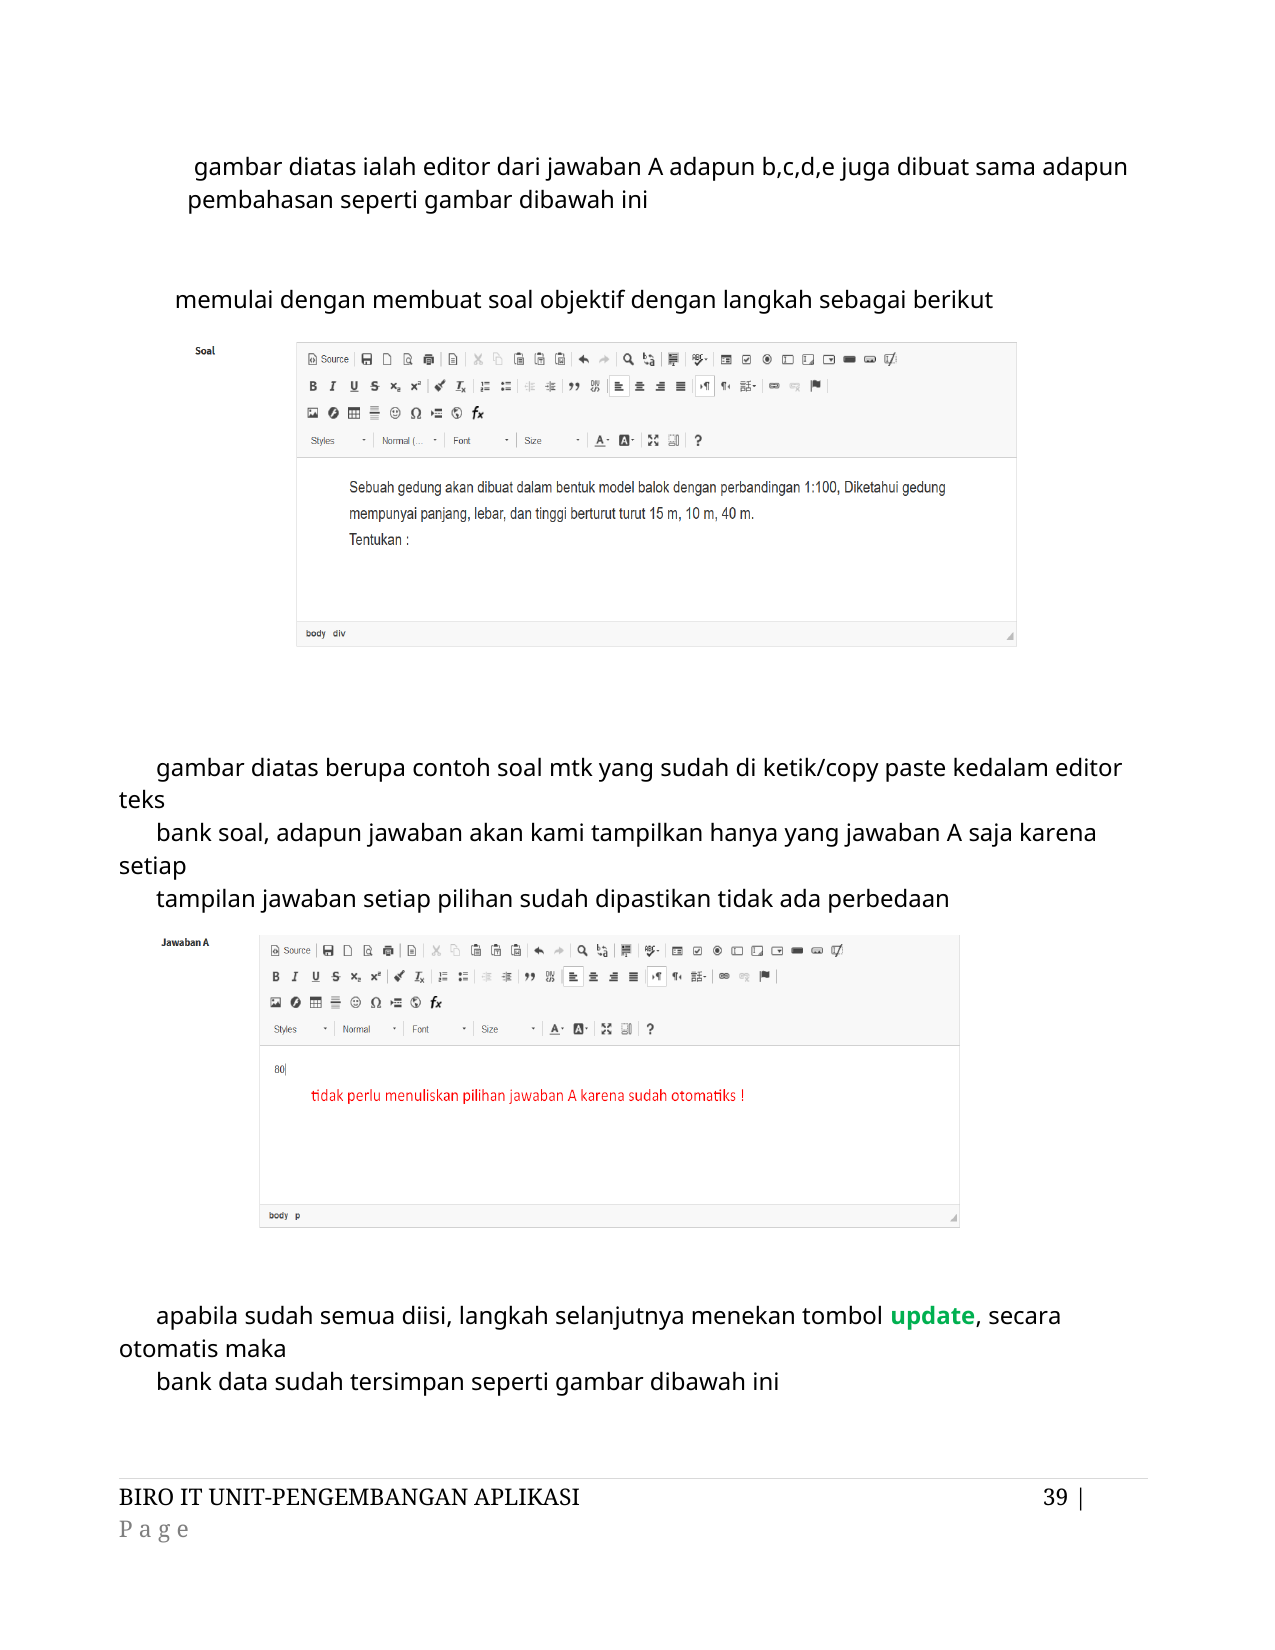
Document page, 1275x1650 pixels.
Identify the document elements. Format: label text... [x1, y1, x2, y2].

text gambar diatas berupa contoh soal mtk yang sudah di ketik/copy paste kedalam editor teks [119, 750, 1148, 816]
text bank soal, adapun jawaban akan kami tampilkan hanya yang jawaban A saja karena setiap [119, 816, 1148, 881]
text apabila sudah semua diisi, langkah selanjutnya menekan tombol update, secara otomatis maka [119, 1299, 1148, 1364]
text bank data sudah tersimpan seperti gambar dibawah ini [119, 1365, 1148, 1398]
text gambar diatas ialah editor dari jawaban A adapun b,c,d,e juga dibuat sama adapun [119, 150, 1148, 183]
picture [161, 935, 996, 1232]
text pembahasan seperti gambar dibawah ini [119, 183, 1148, 216]
picture [188, 332, 1046, 650]
text memulai dengan membuat soal objektif dengan langkah sebagai berikut [119, 283, 1148, 316]
text tampilan jawaban setiap pilihan sudah dipastikan tidak ada perbedaan [119, 882, 1148, 914]
